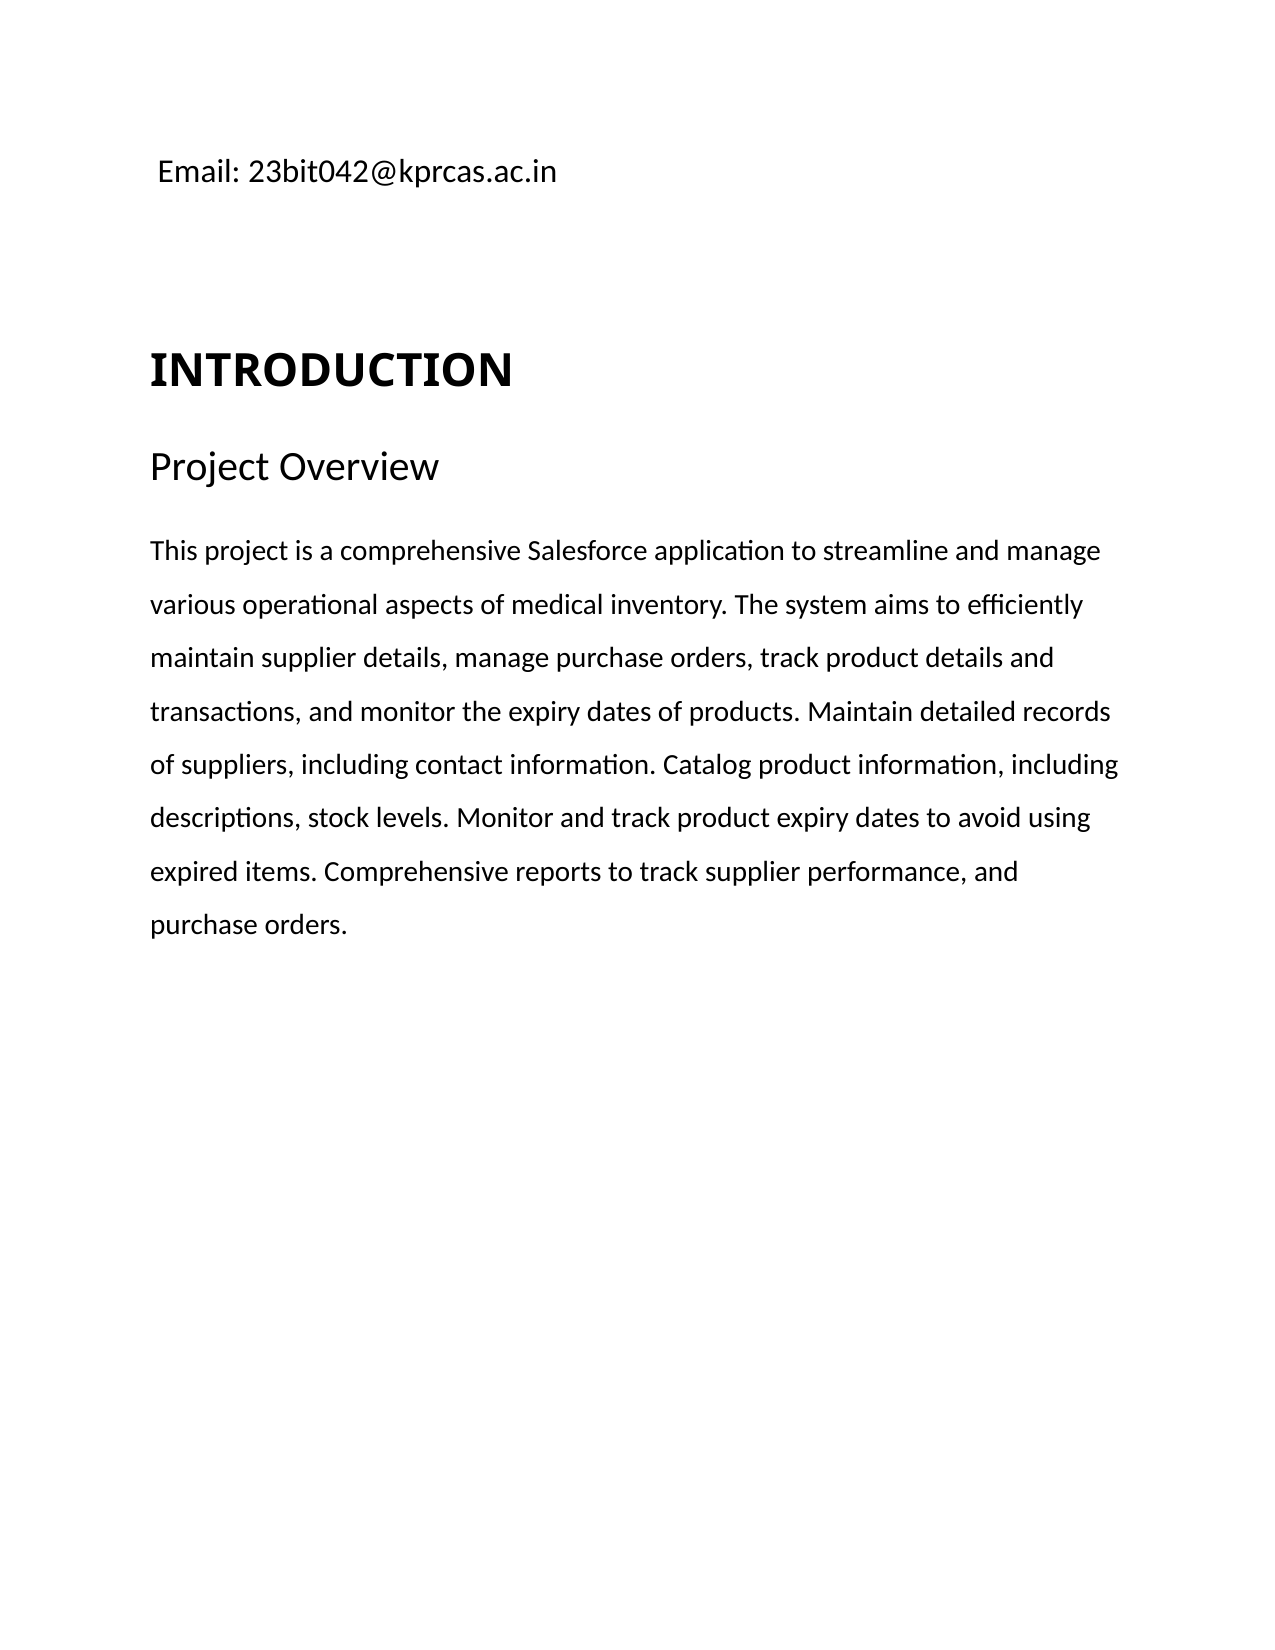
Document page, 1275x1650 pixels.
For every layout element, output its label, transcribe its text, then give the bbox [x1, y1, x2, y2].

text Email: 23bit042@kprcas.ac.in [150, 150, 1125, 191]
text This project is a comprehensive Salesforce application to streamline and manage various operational aspects of medical inventory. The system aims to efficiently maintain supplier details, manage purchase orders, track product details and transactions, and monitor the expiry dates of products. Maintain detailed records of suppliers, including contact information. Catalog product information, including descriptions, stock levels. Monitor and track product expiry dates to avoid using expired items. Comprehensive reports to track supplier performance, and purchase orders. [150, 532, 1125, 942]
text Project Overview [150, 439, 1125, 490]
subtitle INTRODUCTION [150, 338, 1125, 400]
